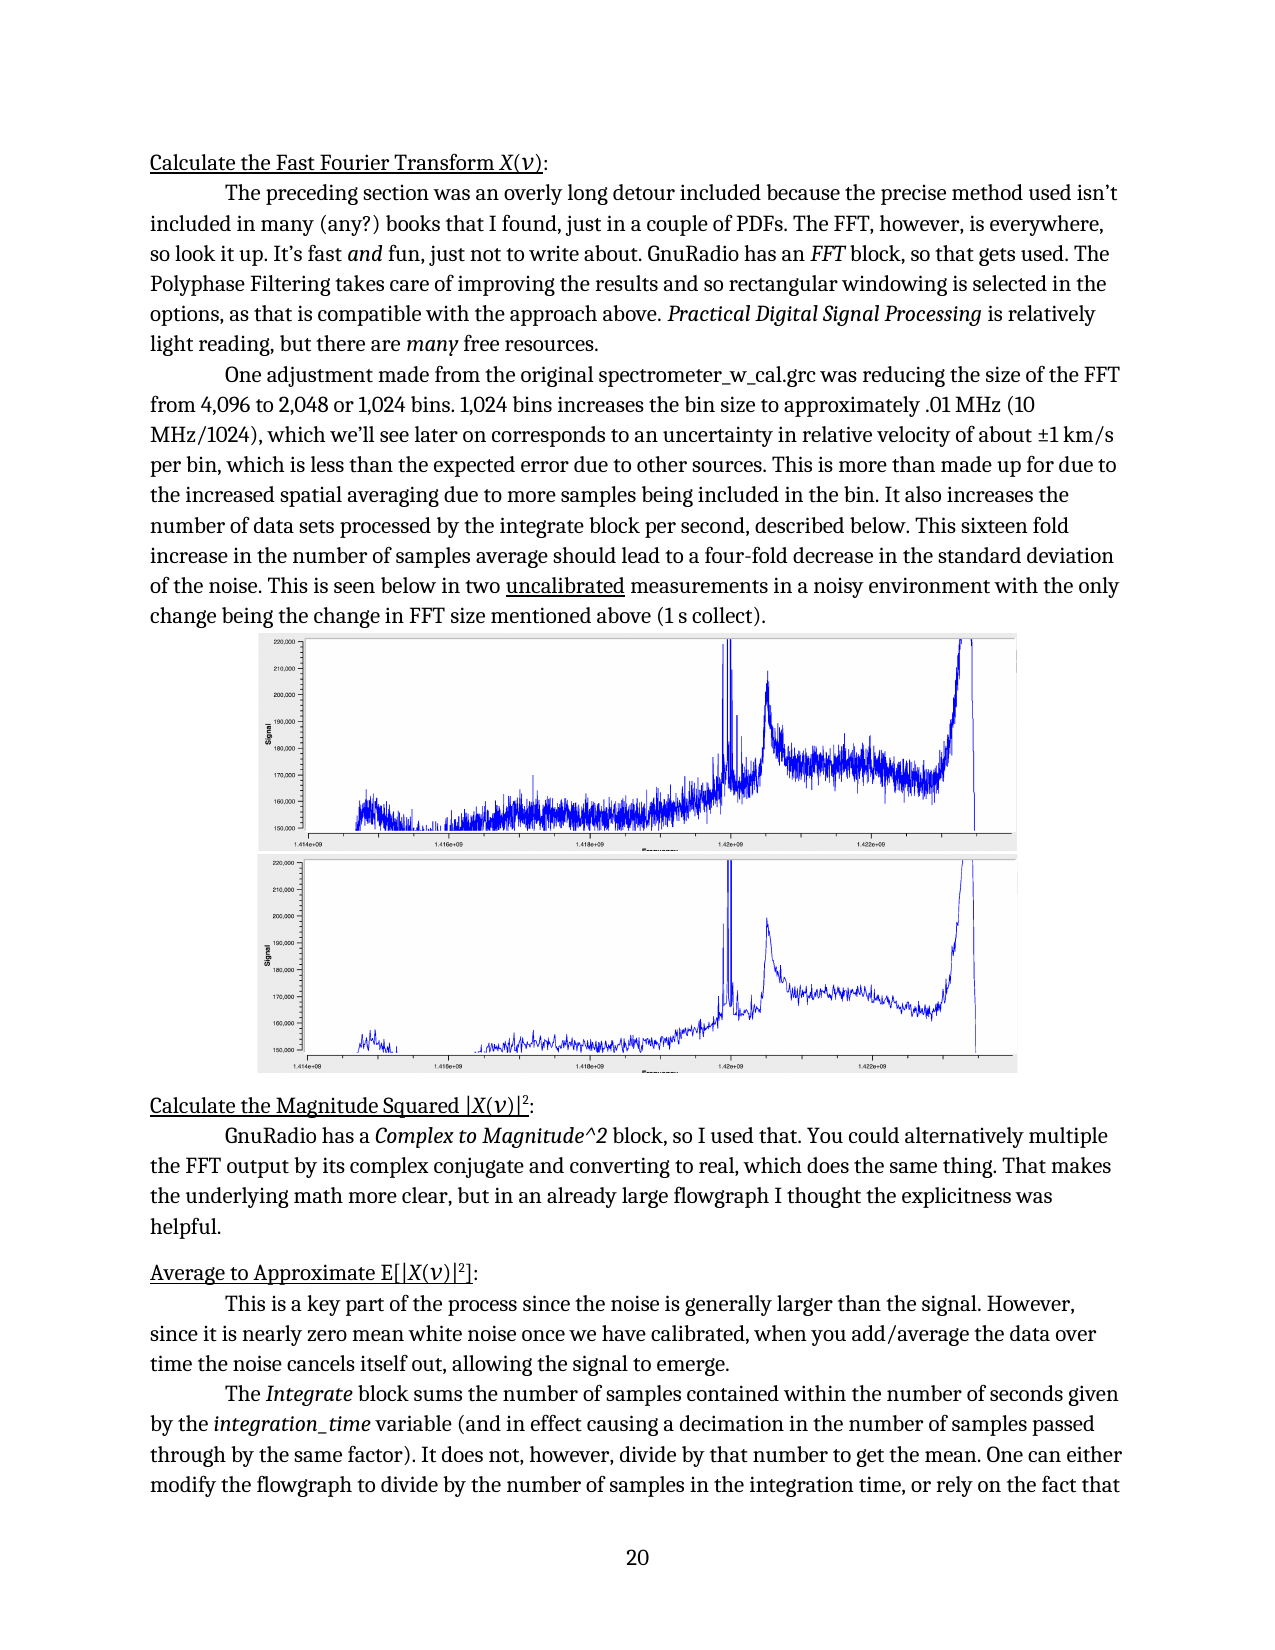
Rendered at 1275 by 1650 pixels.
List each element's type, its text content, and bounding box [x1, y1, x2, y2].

picture [258, 633, 1017, 851]
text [150, 1381, 1125, 1498]
text One adjustment made from the original spectrometer_w_cal.grc was reducing the size of the FFT from 4,096 to 2,048 or 1,024 bins. 1,024 bins increases the bin size to approximately .01 MHz (10 MHz/1024), which we’ll see later on corresponds to an uncertainty in relative velocity of about ±1 km/s per bin, which is less than the expected error due to other sources. This is more than made up for due to the increased spatial averaging due to more samples being included in the bin. It also increases the number of data sets processed by the integrate block per second, described below. This sixteen fold increase in the number of samples average should lead to a four-fold decrease in the standard deviation of the noise. This is seen below in two uncalibrated measurements in a noisy environment with the only change being the change in FFT size mentioned above (1 s collect). [150, 361, 1125, 629]
text The preceding section was an overly long detour included because the precise method used isn’t included in many (any?) books that I found, just in a couple of PDFs. The FFT, however, is everywhere, so look it up. It’s fast and fun, just not to write about. GnuRadio has an FFT block, so that gets used. The Polyphase Filtering takes care of improving the results and so rectangular windowing is selected in the options, as that is compatible with the approach above. Practical Digital Signal Processing is relatively light reading, but there are many free resources. [150, 180, 1125, 358]
text Calculate the Magnitude Squared |X(ν)|2: [150, 1093, 1125, 1119]
text Calculate the Fast Fourier Transform X(ν): [150, 150, 1125, 176]
picture [257, 854, 1018, 1073]
text This is a key part of the process since the noise is generally larger than the signal. However, since it is nearly zero mean white noise once we have calibrated, when you add/average the data over time the noise cancels itself out, allowing the signal to emerge. [150, 1290, 1125, 1377]
text GnuRadio has a Complex to Magnitude^2 block, so I used that. You could alternatively multiple the FFT output by its complex conjugate and converting to real, which does the same thing. That makes the underlying math more clear, but in an already large flowgraph I thought the explicitness was helpful. [150, 1123, 1125, 1240]
text Average to Approximate E[|X(ν)|2]: [150, 1260, 1125, 1287]
